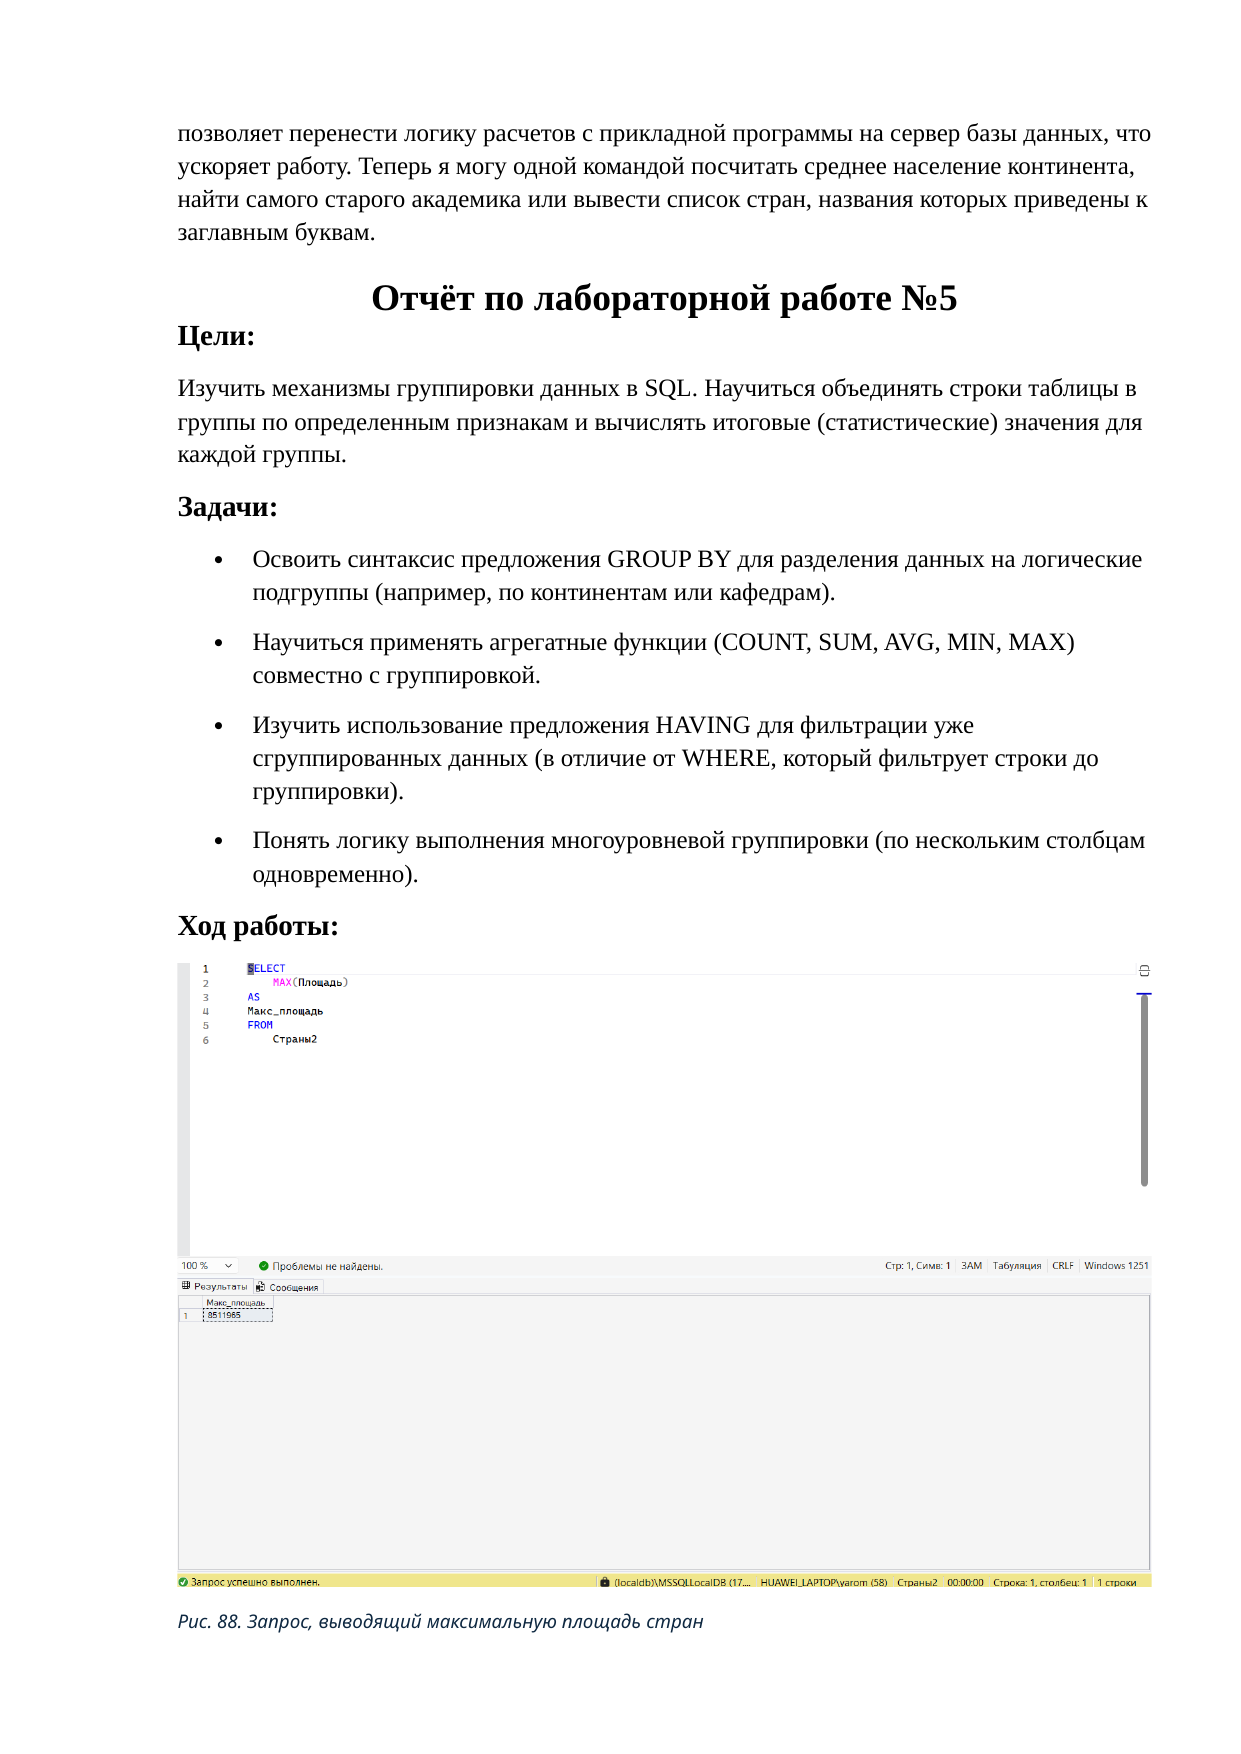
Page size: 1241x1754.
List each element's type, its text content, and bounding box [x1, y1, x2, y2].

text Изучить механизмы группировки данных в SQL. Научиться объединять строки таблицы в группы по определенным признакам и вычислять итоговые (статистические) значения для каждой группы. [177, 373, 1152, 468]
subtitle Отчёт по лабораторной работе №5 [177, 275, 1152, 318]
text Ход работы: [177, 908, 1152, 942]
list Освоить синтаксис предложения GROUP BY для разделения данных на логические подгруппы (например, по континентам или кафедрам). [215, 544, 1152, 606]
text Цели: [177, 318, 1152, 352]
list Изучить использование предложения HAVING для фильтрации уже сгруппированных данных (в отличие от WHERE, который фильтрует строки до группировки). [215, 710, 1152, 805]
text Задачи: [177, 489, 1152, 523]
list Понять логику выполнения многоуровневой группировки (по нескольким столбцам одновременно). [215, 826, 1152, 887]
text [177, 118, 1152, 246]
list Научиться применять агрегатные функции (COUNT, SUM, AVG, MIN, MAX) совместно с группировкой. [215, 627, 1152, 689]
picture [177, 963, 1152, 1587]
